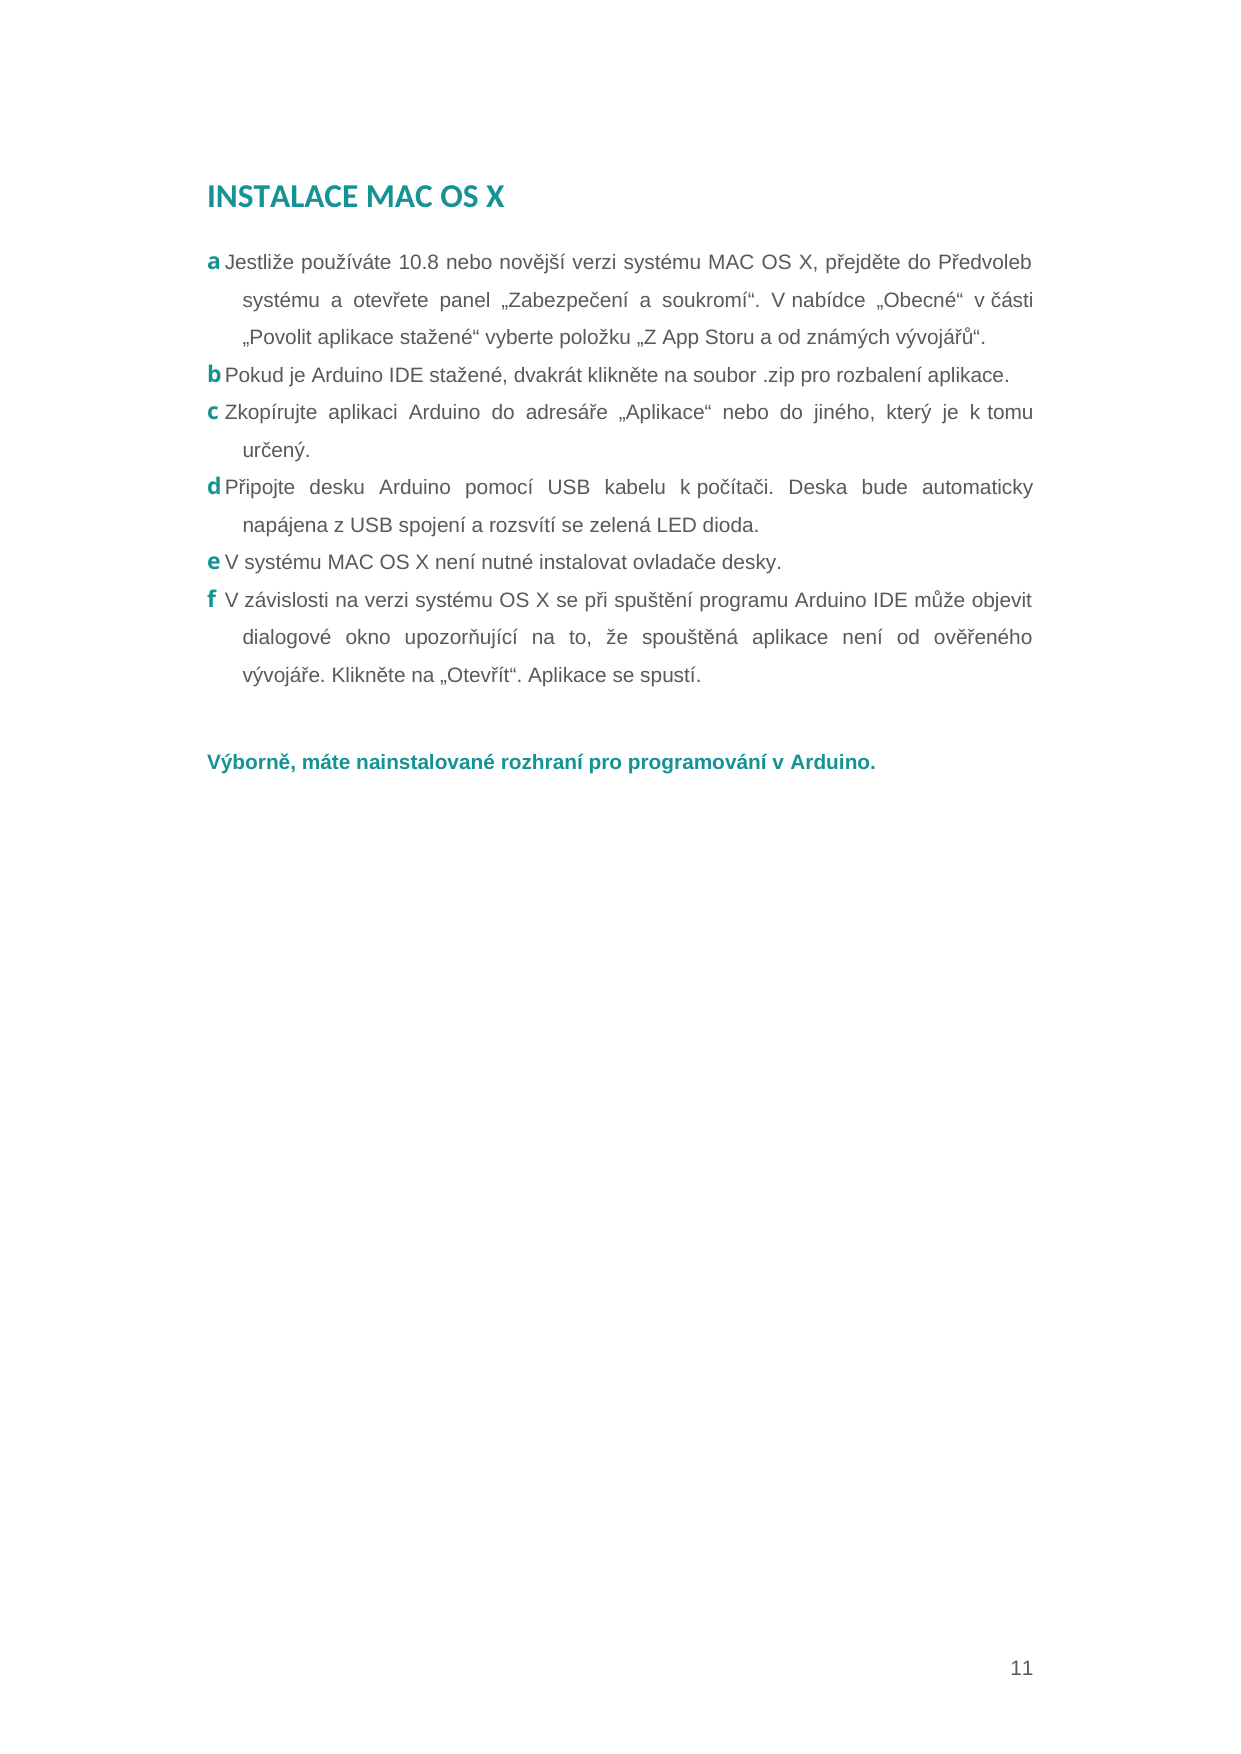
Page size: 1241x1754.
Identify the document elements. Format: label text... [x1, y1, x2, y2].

list Zkopírujte aplikaci Arduino do adresáře „Aplikace“ nebo do jiného, který je k tomu určený. [207, 390, 1033, 465]
subtitle Instalace MAC OS X [207, 177, 1033, 215]
list V závislosti na verzi systému OS X se při spuštění programu Arduino IDE může objevit dialogové okno upozorňující na to, že spouštěná aplikace není od ověřeného vývojáře. Klikněte na „Otevřít“. Aplikace se spustí. [207, 577, 1033, 690]
list Pokud je Arduino IDE stažené, dvakrát klikněte na soubor .zip pro rozbalení aplikace. [207, 352, 1033, 390]
list Jestliže používáte 10.8 nebo novější verzi systému MAC OS X, přejděte do Předvoleb systému a otevřete panel „Zabezpečení a soukromí“. V nabídce „Obecné“ v části „Povolit aplikace stažené“ vyberte položku „Z App Storu a od známých vývojářů“. [207, 240, 1033, 352]
list Připojte desku Arduino pomocí USB kabelu k počítači. Deska bude automaticky napájena z USB spojení a rozsvítí se zelená LED dioda. [207, 465, 1033, 540]
text Výborně, máte nainstalované rozhraní pro programování v Arduino. [207, 740, 1033, 777]
list V systému MAC OS X není nutné instalovat ovladače desky. [207, 540, 1033, 577]
